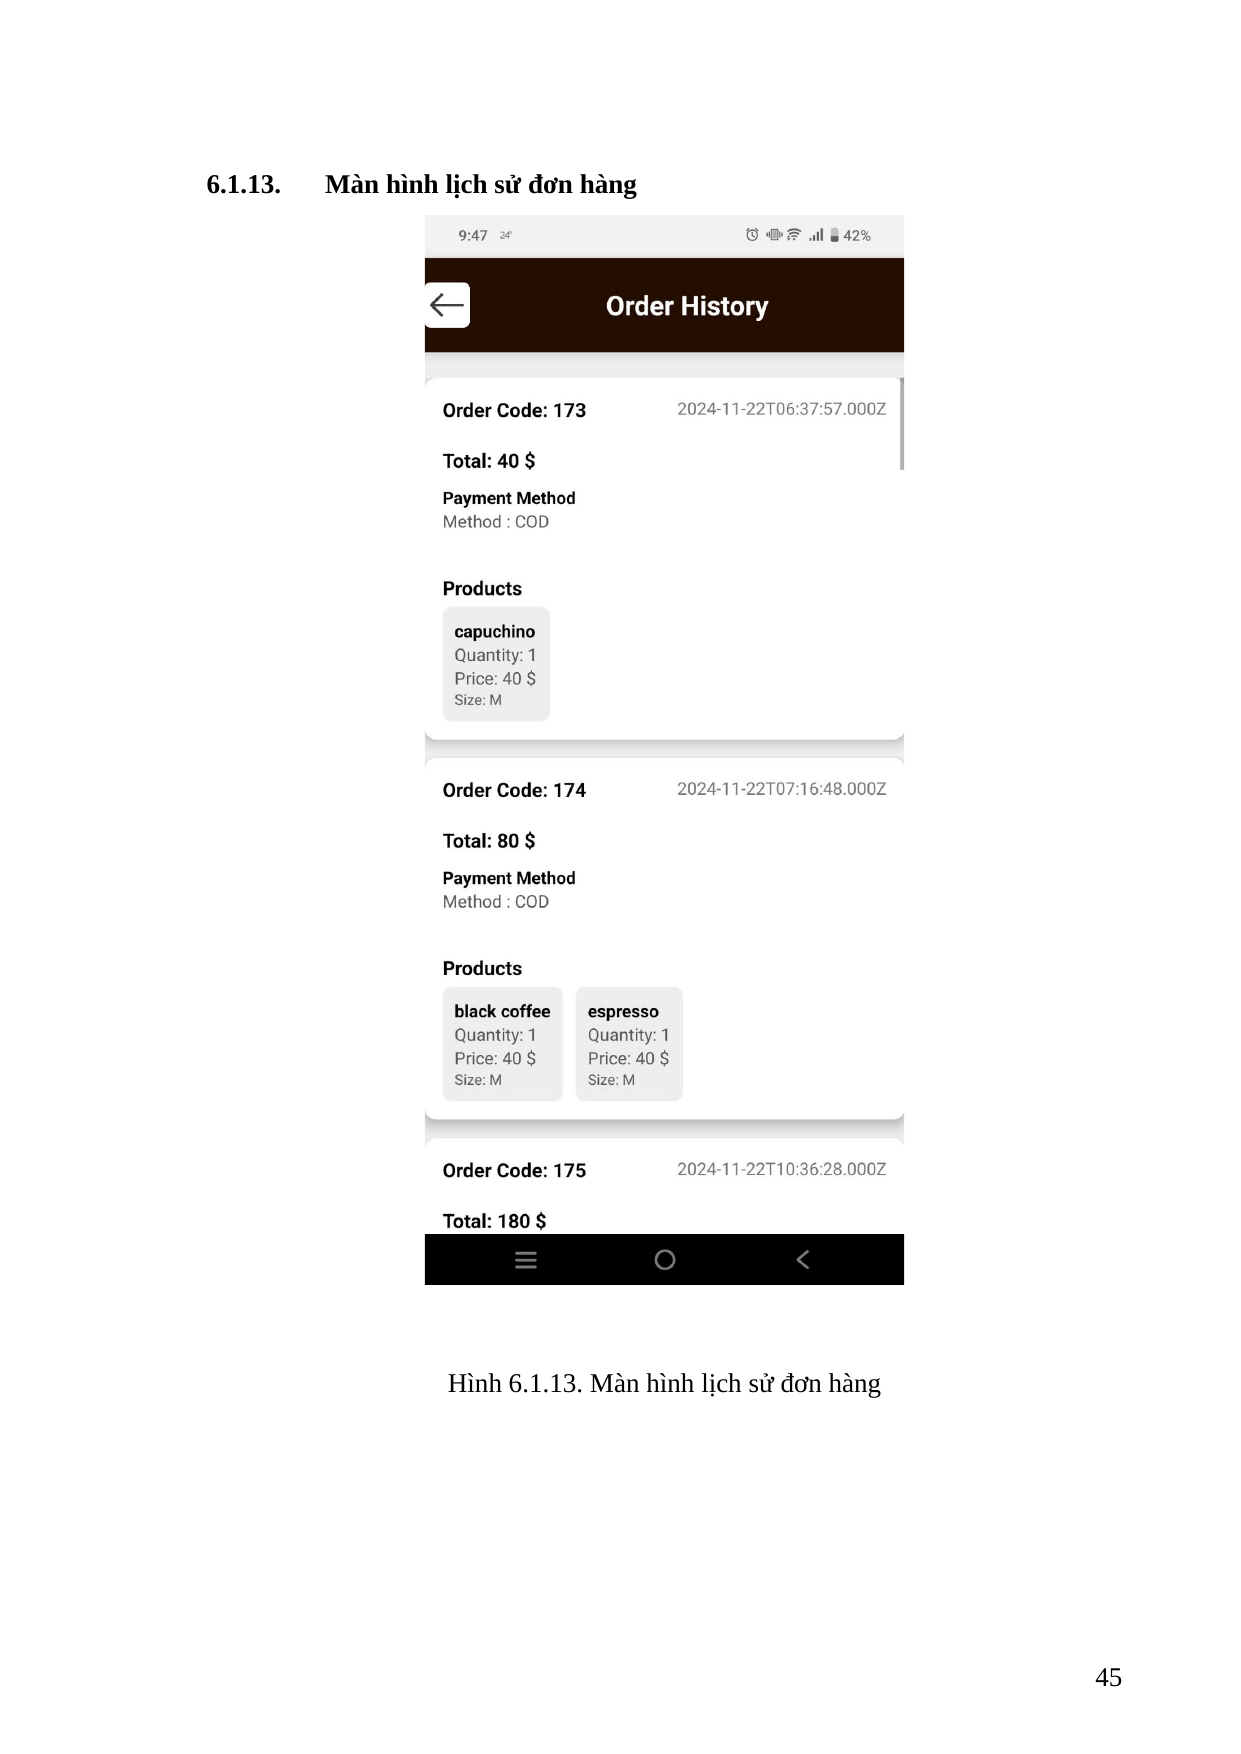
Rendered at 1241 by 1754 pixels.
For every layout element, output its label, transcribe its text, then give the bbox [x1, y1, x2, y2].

text Hình 6.1.13. Màn hình lịch sử đơn hàng [207, 1367, 1122, 1398]
text Màn hình lịch sử đơn hàng [206, 168, 1122, 200]
picture [424, 215, 905, 1285]
